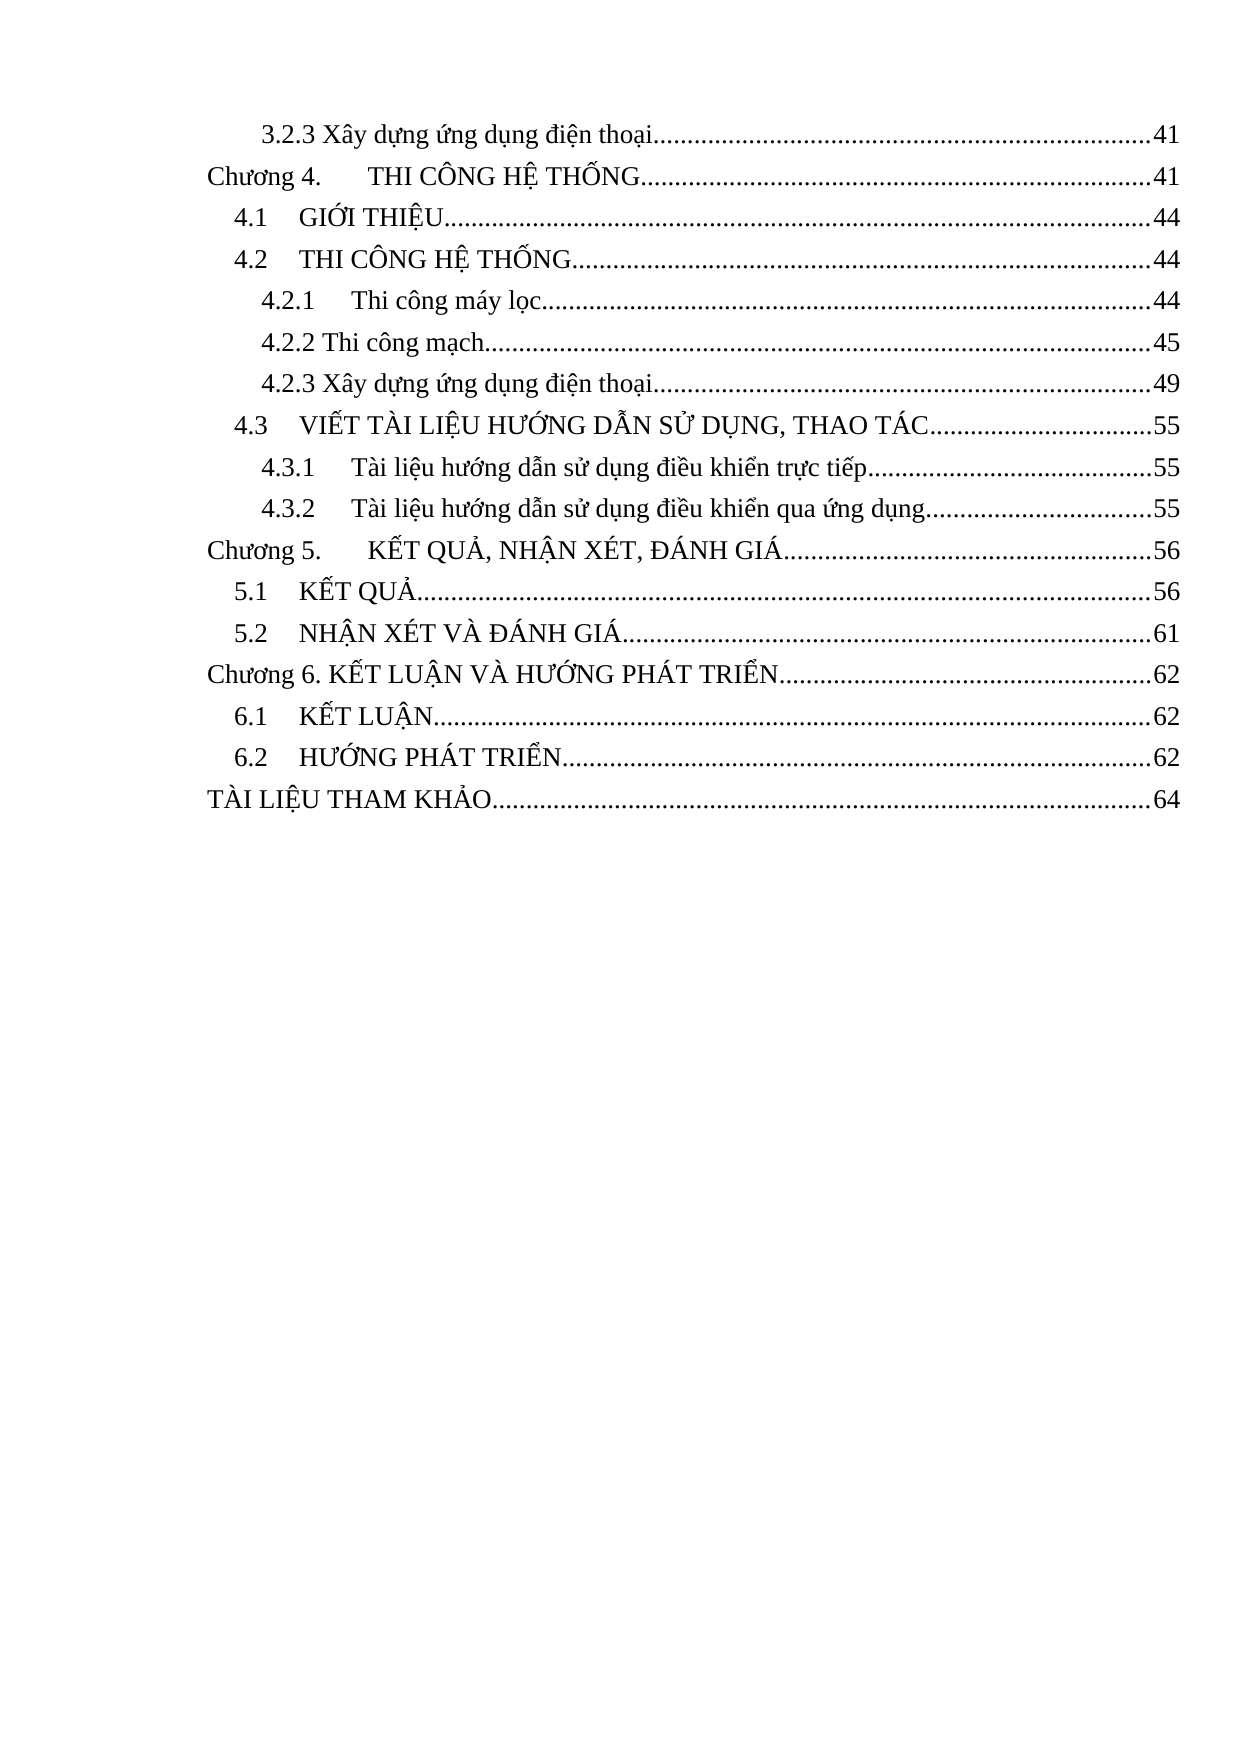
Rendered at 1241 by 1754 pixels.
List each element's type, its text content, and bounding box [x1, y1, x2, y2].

text 6.2 HƯỚNG PHÁT TRIỂN 62 [234, 742, 1181, 773]
text 4.3 VIẾT TÀI LIỆU HƯỚNG DẪN SỬ DỤNG, THAO TÁC 55 [234, 409, 1181, 440]
text 4.3.1 Tài liệu hướng dẫn sử dụng điều khiển trực tiếp 55 [261, 451, 1181, 482]
text 4.2 THI CÔNG HỆ THỐNG 44 [234, 243, 1181, 274]
text Chương 6. KẾT LUẬN VÀ HƯỚNG PHÁT TRIỂN 62 [207, 658, 1181, 689]
text 5.1 KẾT QUẢ 56 [234, 575, 1181, 606]
text 4.2.2 Thi công mạch 45 [261, 326, 1181, 357]
text TÀI LIỆU THAM KHẢO 64 [207, 783, 1181, 814]
text 3.2.3 Xây dựng ứng dụng điện thoại 41 [261, 118, 1181, 149]
text 5.2 NHẬN XÉT VÀ ĐÁNH GIÁ 61 [234, 617, 1181, 648]
text 4.3.2 Tài liệu hướng dẫn sử dụng điều khiển qua ứng dụng 55 [261, 492, 1181, 523]
text Chương 5. KẾT QUẢ, NHẬN XÉT, ĐÁNH GIÁ 56 [207, 534, 1181, 565]
text 4.1 GIỚI THIỆU 44 [234, 201, 1181, 232]
text 6.1 KẾT LUẬN 62 [234, 700, 1181, 731]
text 4.2.3 Xây dựng ứng dụng điện thoại 49 [261, 367, 1181, 399]
text 4.2.1 Thi công máy lọc 44 [261, 284, 1181, 316]
text Chương 4. THI CÔNG HỆ THỐNG 41 [207, 160, 1181, 191]
